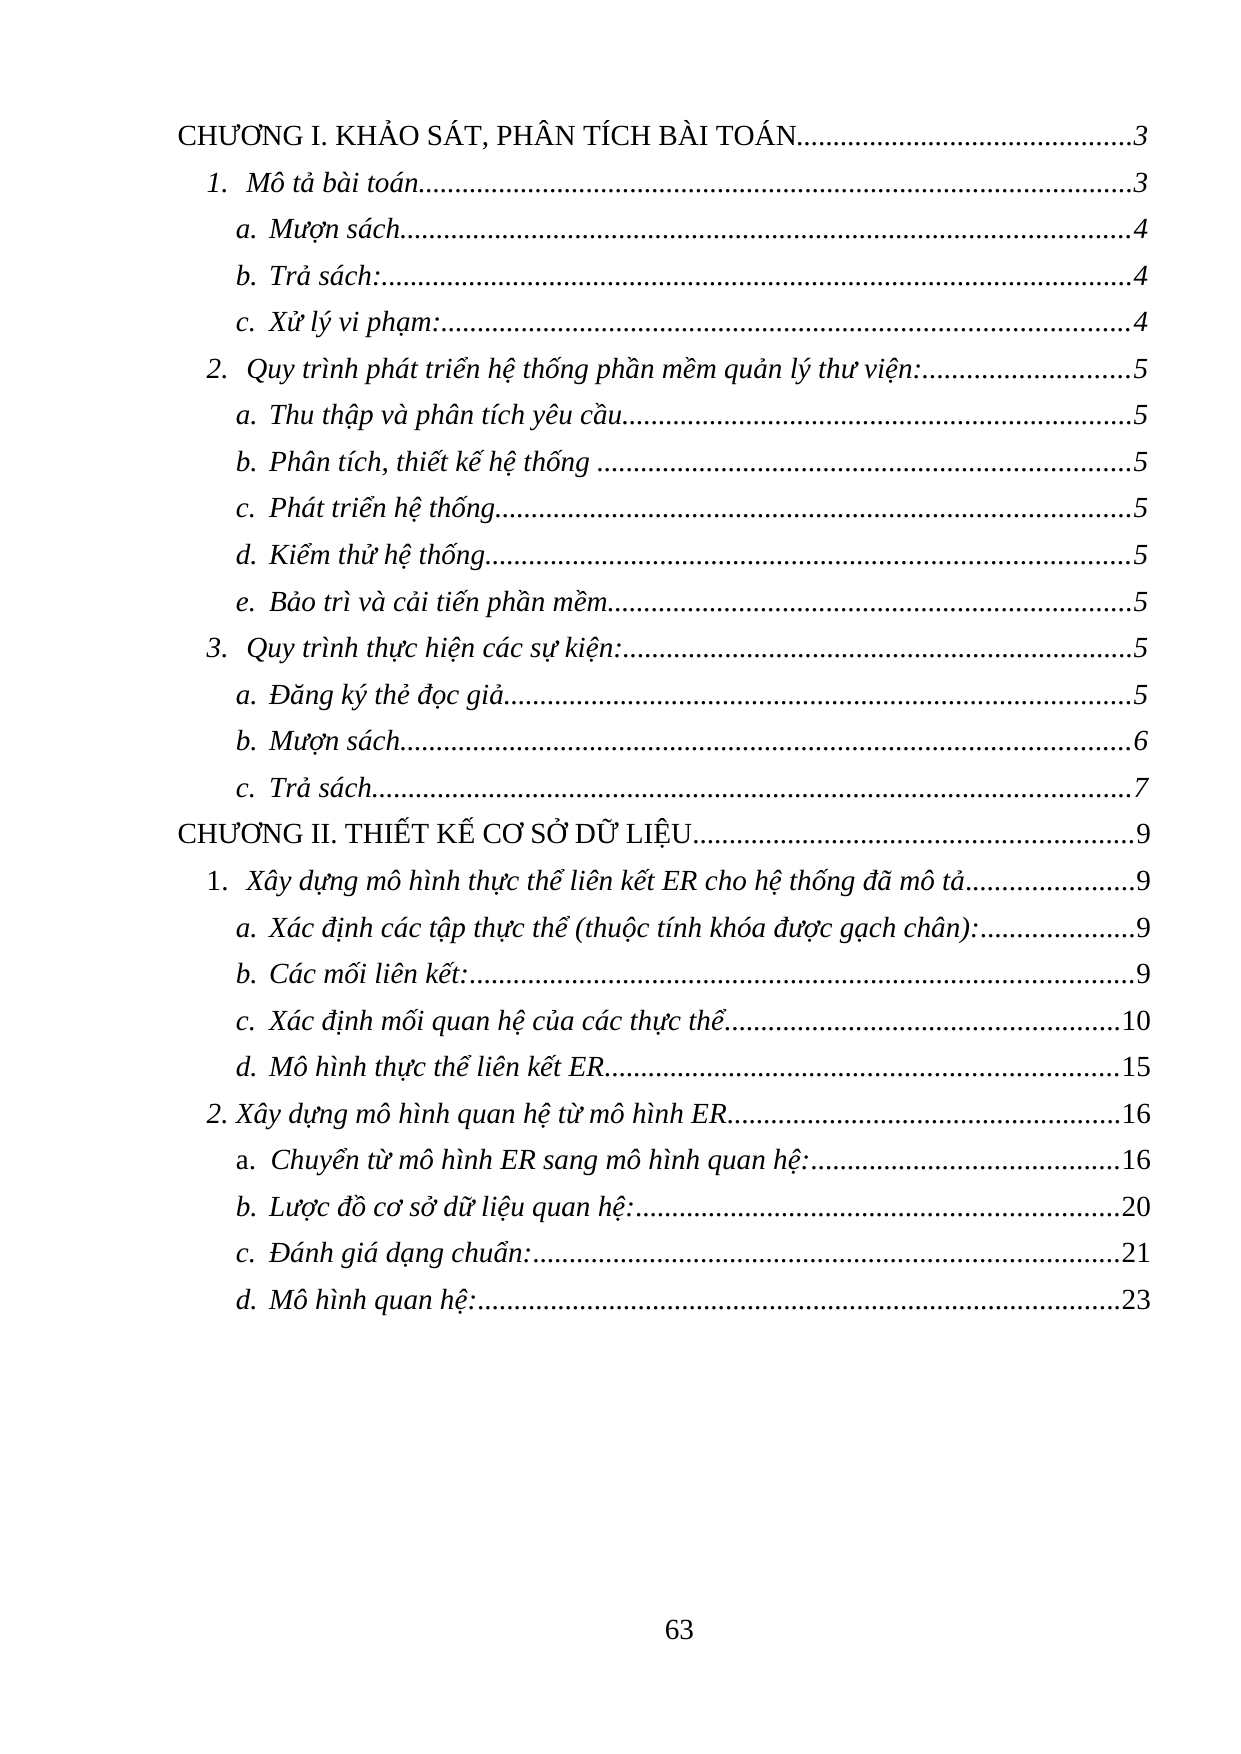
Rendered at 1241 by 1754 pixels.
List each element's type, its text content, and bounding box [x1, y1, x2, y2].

text 1. Mô tả bài toán 3 [206, 165, 1181, 198]
text e. Bảo trì và cải tiến phần mềm 5 [236, 584, 1181, 617]
text CHƯƠNG I. KHẢO SÁT, PHÂN TÍCH BÀI TOÁN 3 [177, 118, 1181, 152]
text a. Thu thập và phân tích yêu cầu 5 [236, 397, 1181, 431]
text a. Xác định các tập thực thể (thuộc tính khóa được gạch chân): 9 [236, 910, 1181, 943]
text b. Mượn sách 6 [236, 723, 1181, 757]
text 1. Xây dựng mô hình thực thể liên kết ER cho hệ thống đã mô tả. 9 [206, 863, 1181, 897]
text CHƯƠNG II. THIẾT KẾ CƠ SỞ DỮ LIỆU 9 [177, 817, 1181, 850]
text 2. Quy trình phát triển hệ thống phần mềm quản lý thư viện: 5 [206, 351, 1181, 384]
text 3. Quy trình thực hiện các sự kiện: 5 [206, 630, 1181, 664]
text d. Kiểm thử hệ thống 5 [236, 537, 1181, 571]
text c. Phát triển hệ thống 5 [236, 491, 1181, 524]
text a. Đăng ký thẻ đọc giả. 5 [236, 677, 1181, 710]
text b. Phân tích, thiết kế hệ thống 5 [236, 444, 1181, 478]
text c. Xác định mối quan hệ của các thực thể 10 [236, 1003, 1181, 1036]
text c. Trả sách 7 [236, 770, 1181, 803]
text d. Mô hình quan hệ: 23 [236, 1282, 1181, 1316]
text c. Xử lý vi phạm: 4 [236, 304, 1181, 338]
text d. Mô hình thực thể liên kết ER 15 [236, 1049, 1181, 1083]
text c. Đánh giá dạng chuẩn: 21 [236, 1236, 1181, 1269]
text b. Trả sách: 4 [236, 258, 1181, 291]
text b. Các mối liên kết: 9 [236, 956, 1181, 990]
text a. Mượn sách 4 [236, 211, 1181, 245]
text b. Lược đồ cơ sở dữ liệu quan hệ: 20 [236, 1189, 1181, 1223]
text 2. Xây dựng mô hình quan hệ từ mô hình ER 16 [206, 1096, 1181, 1129]
text a. Chuyển từ mô hình ER sang mô hình quan hệ: 16 [236, 1142, 1181, 1176]
